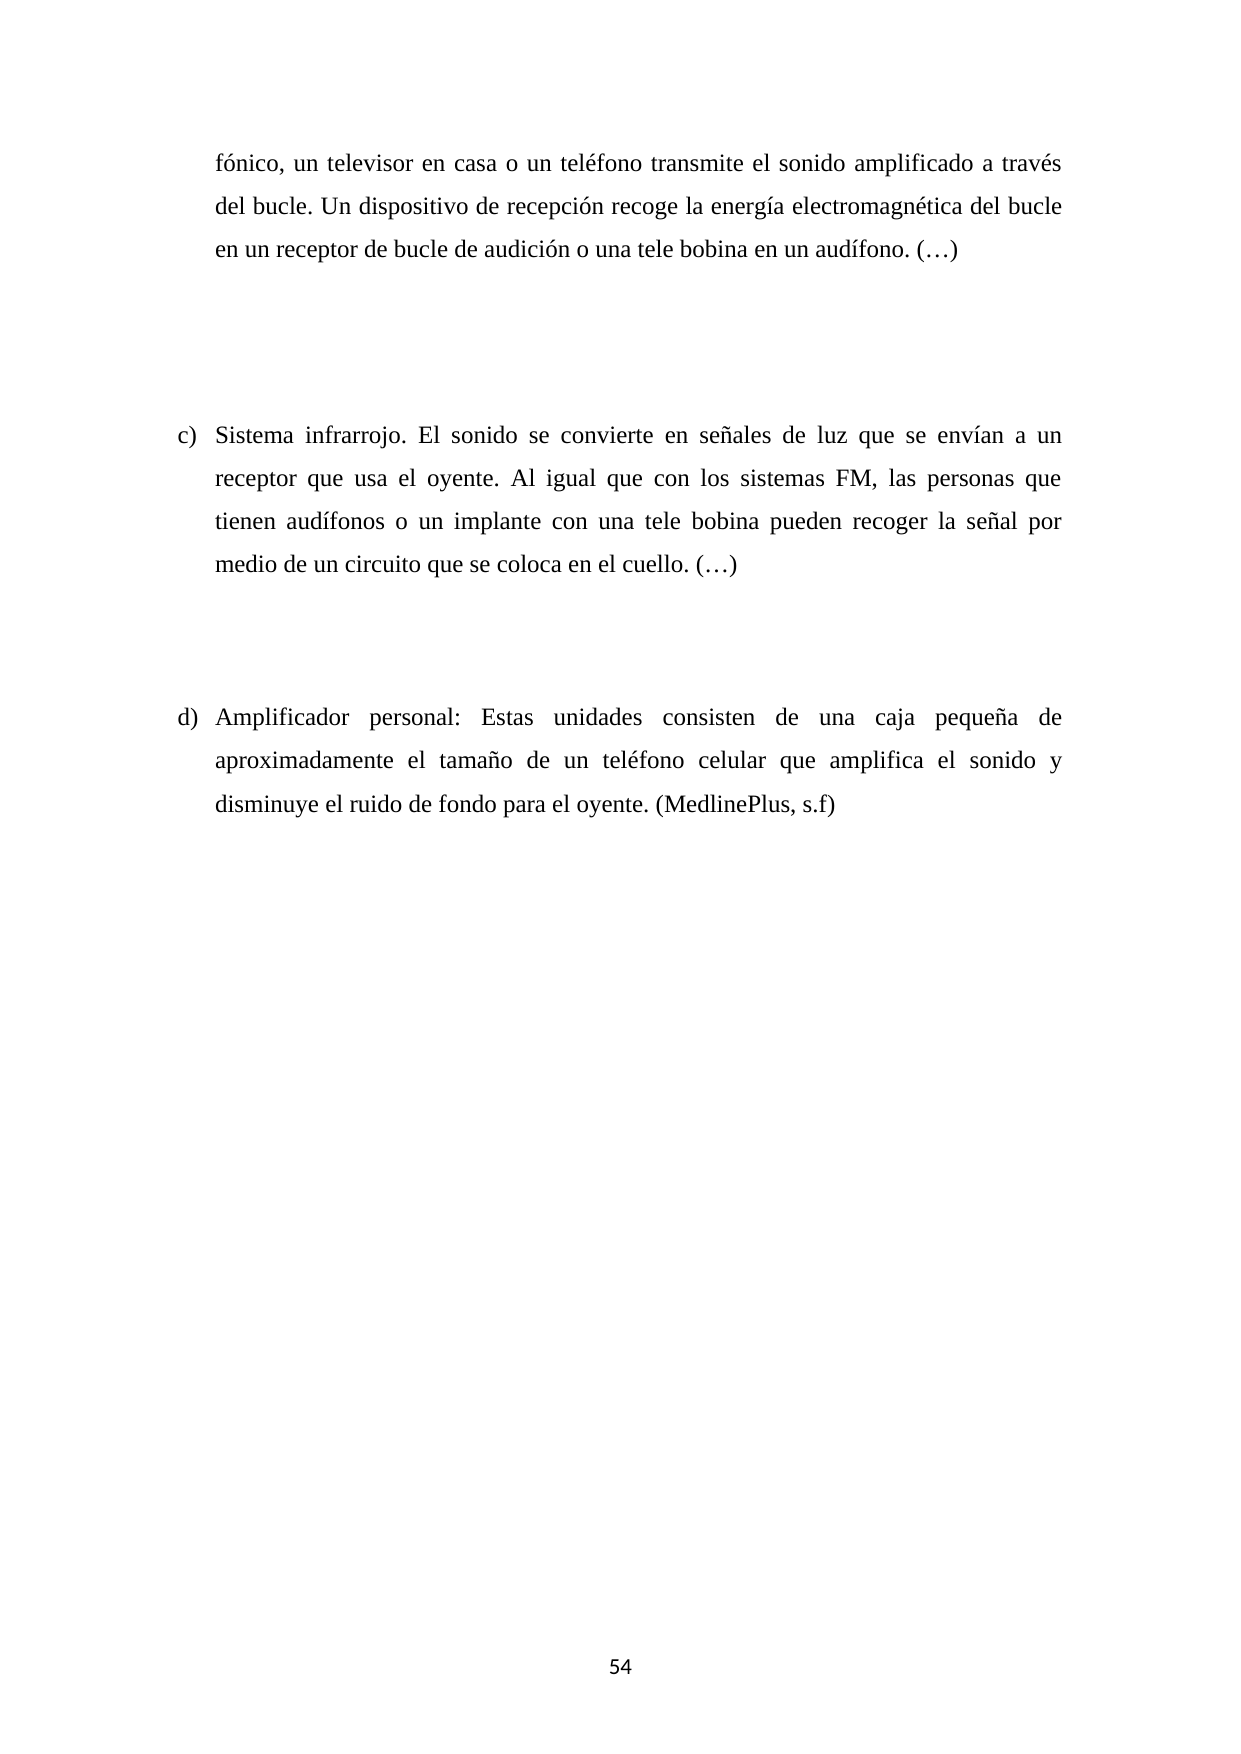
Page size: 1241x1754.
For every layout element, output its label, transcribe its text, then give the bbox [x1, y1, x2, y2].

list Amplificador personal: Estas unidades consisten de una caja pequeña de aproximadamente el tamaño de un teléfono celular que amplifica el sonido y disminuye el ruido de fondo para el oyente. (MedlinePlus, s.f) [177, 702, 1063, 817]
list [177, 148, 1063, 263]
list Sistema infrarrojo. El sonido se convierte en señales de luz que se envían a un receptor que usa el oyente. Al igual que con los sistemas FM, las personas que tienen audífonos o un implante con una tele bobina pueden recoger la señal por medio de un circuito que se coloca en el cuello. (…) [177, 420, 1063, 578]
